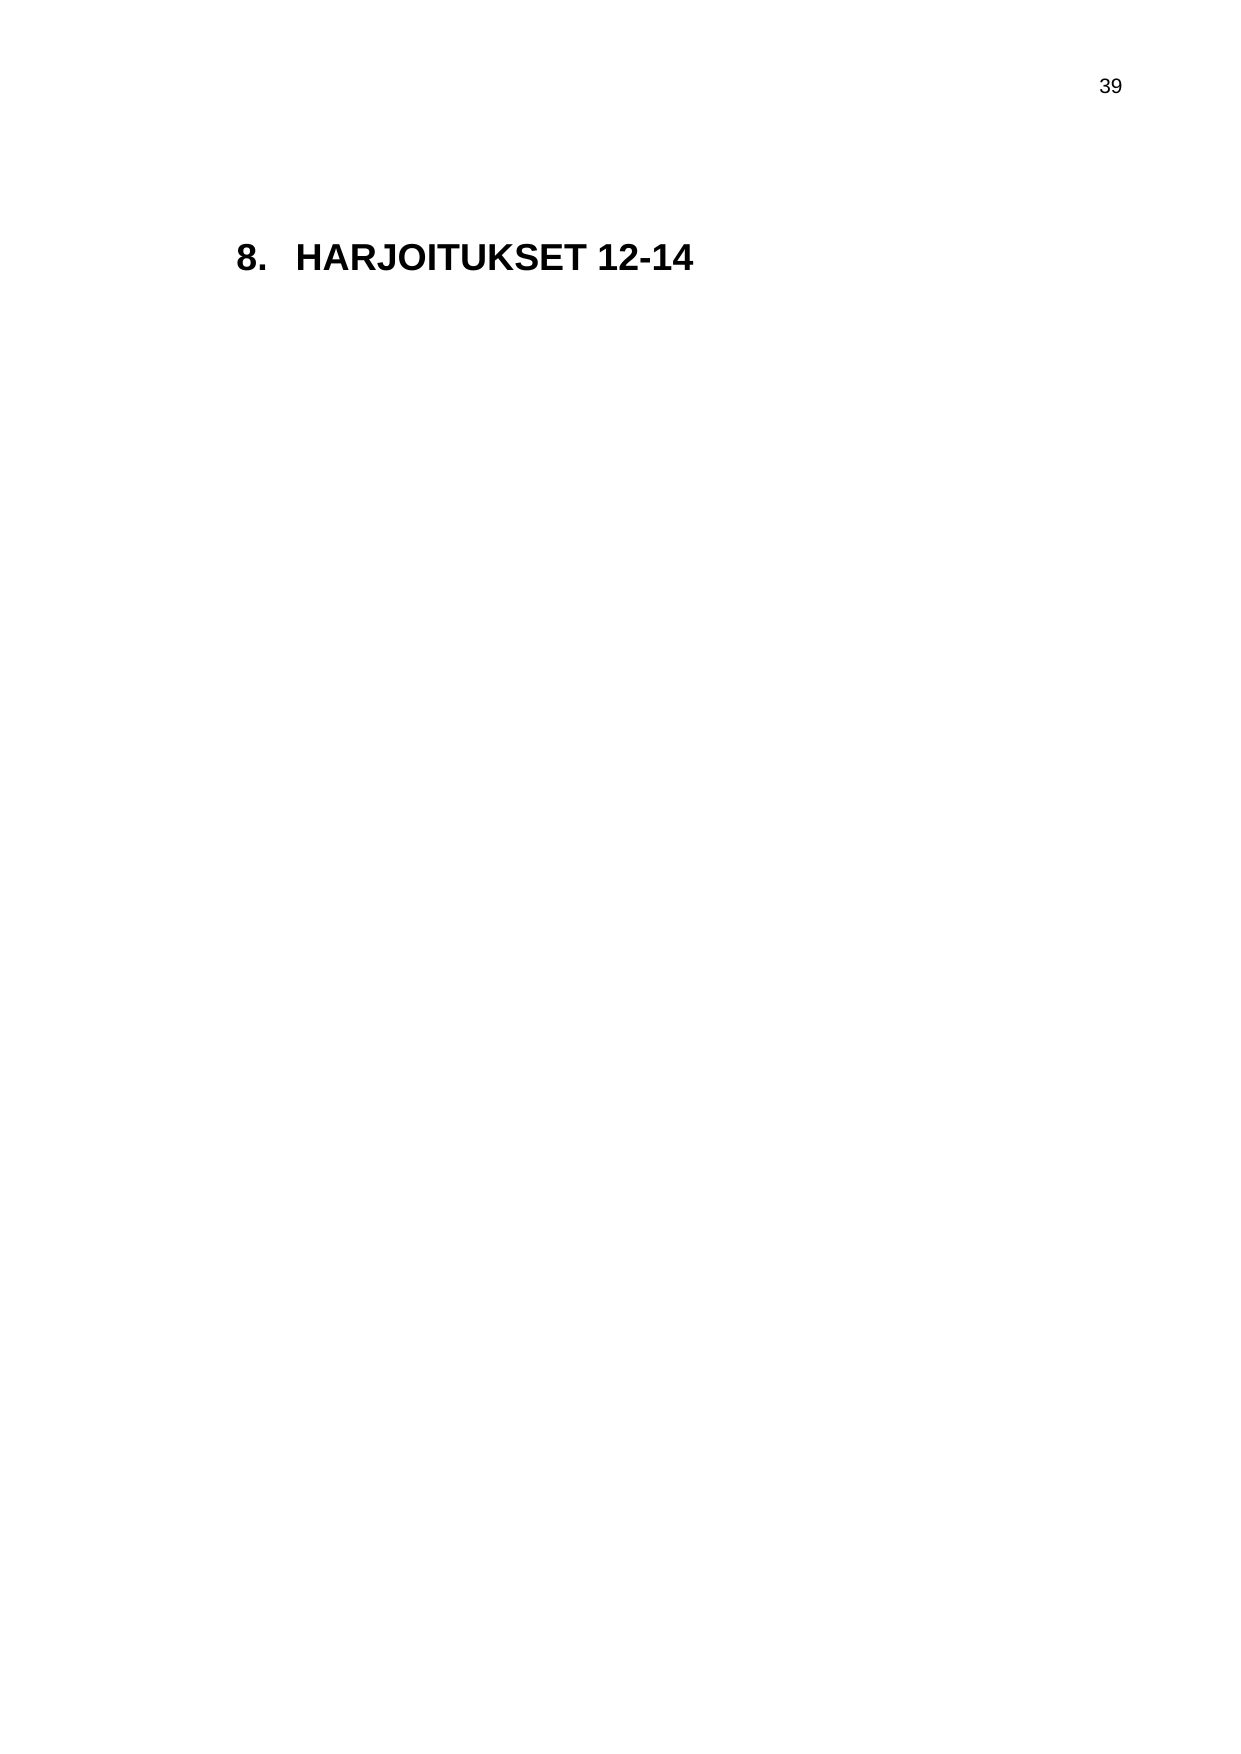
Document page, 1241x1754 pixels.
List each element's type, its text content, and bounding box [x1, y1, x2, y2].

subtitle Harjoitukset 12-14 [236, 235, 1122, 278]
